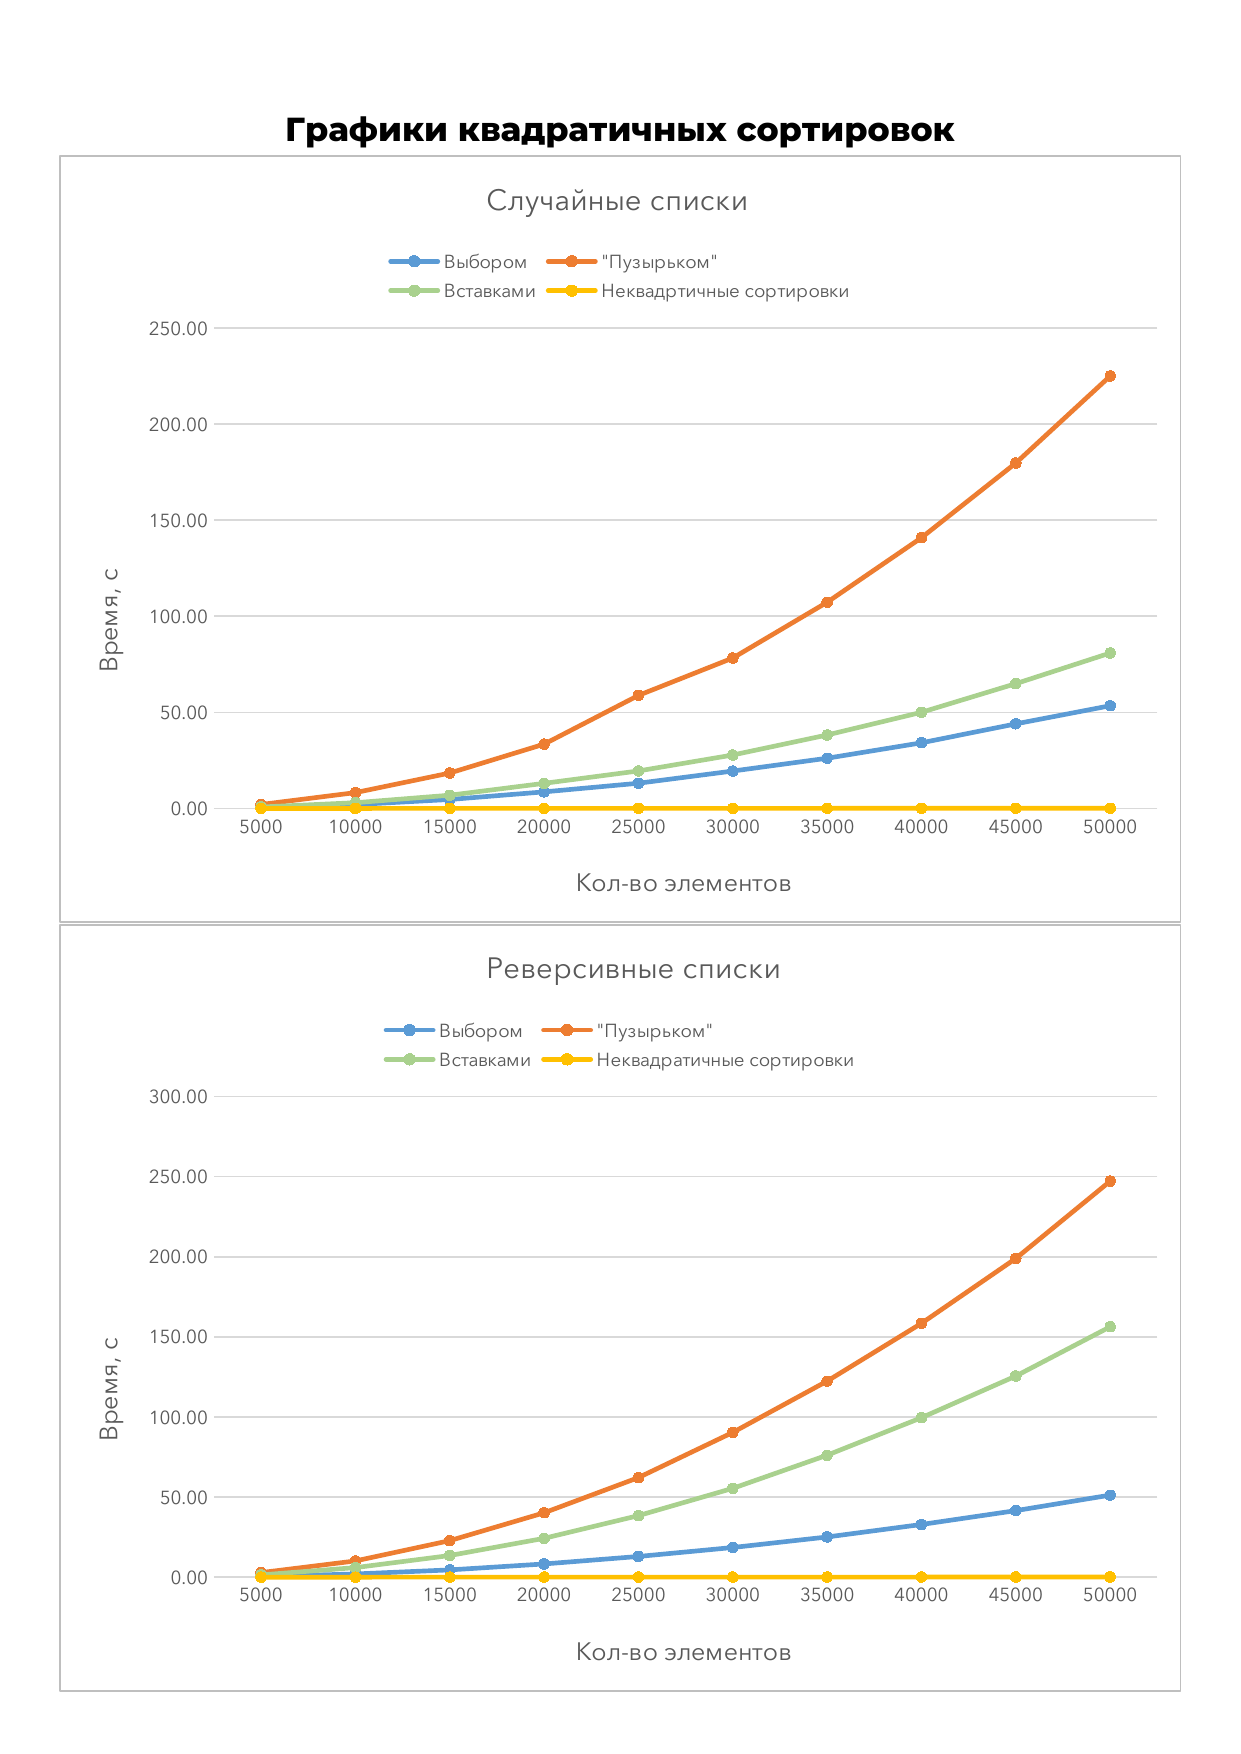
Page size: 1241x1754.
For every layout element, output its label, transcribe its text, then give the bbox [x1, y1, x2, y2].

text Графики квадратичных сортировок [59, 109, 1181, 150]
